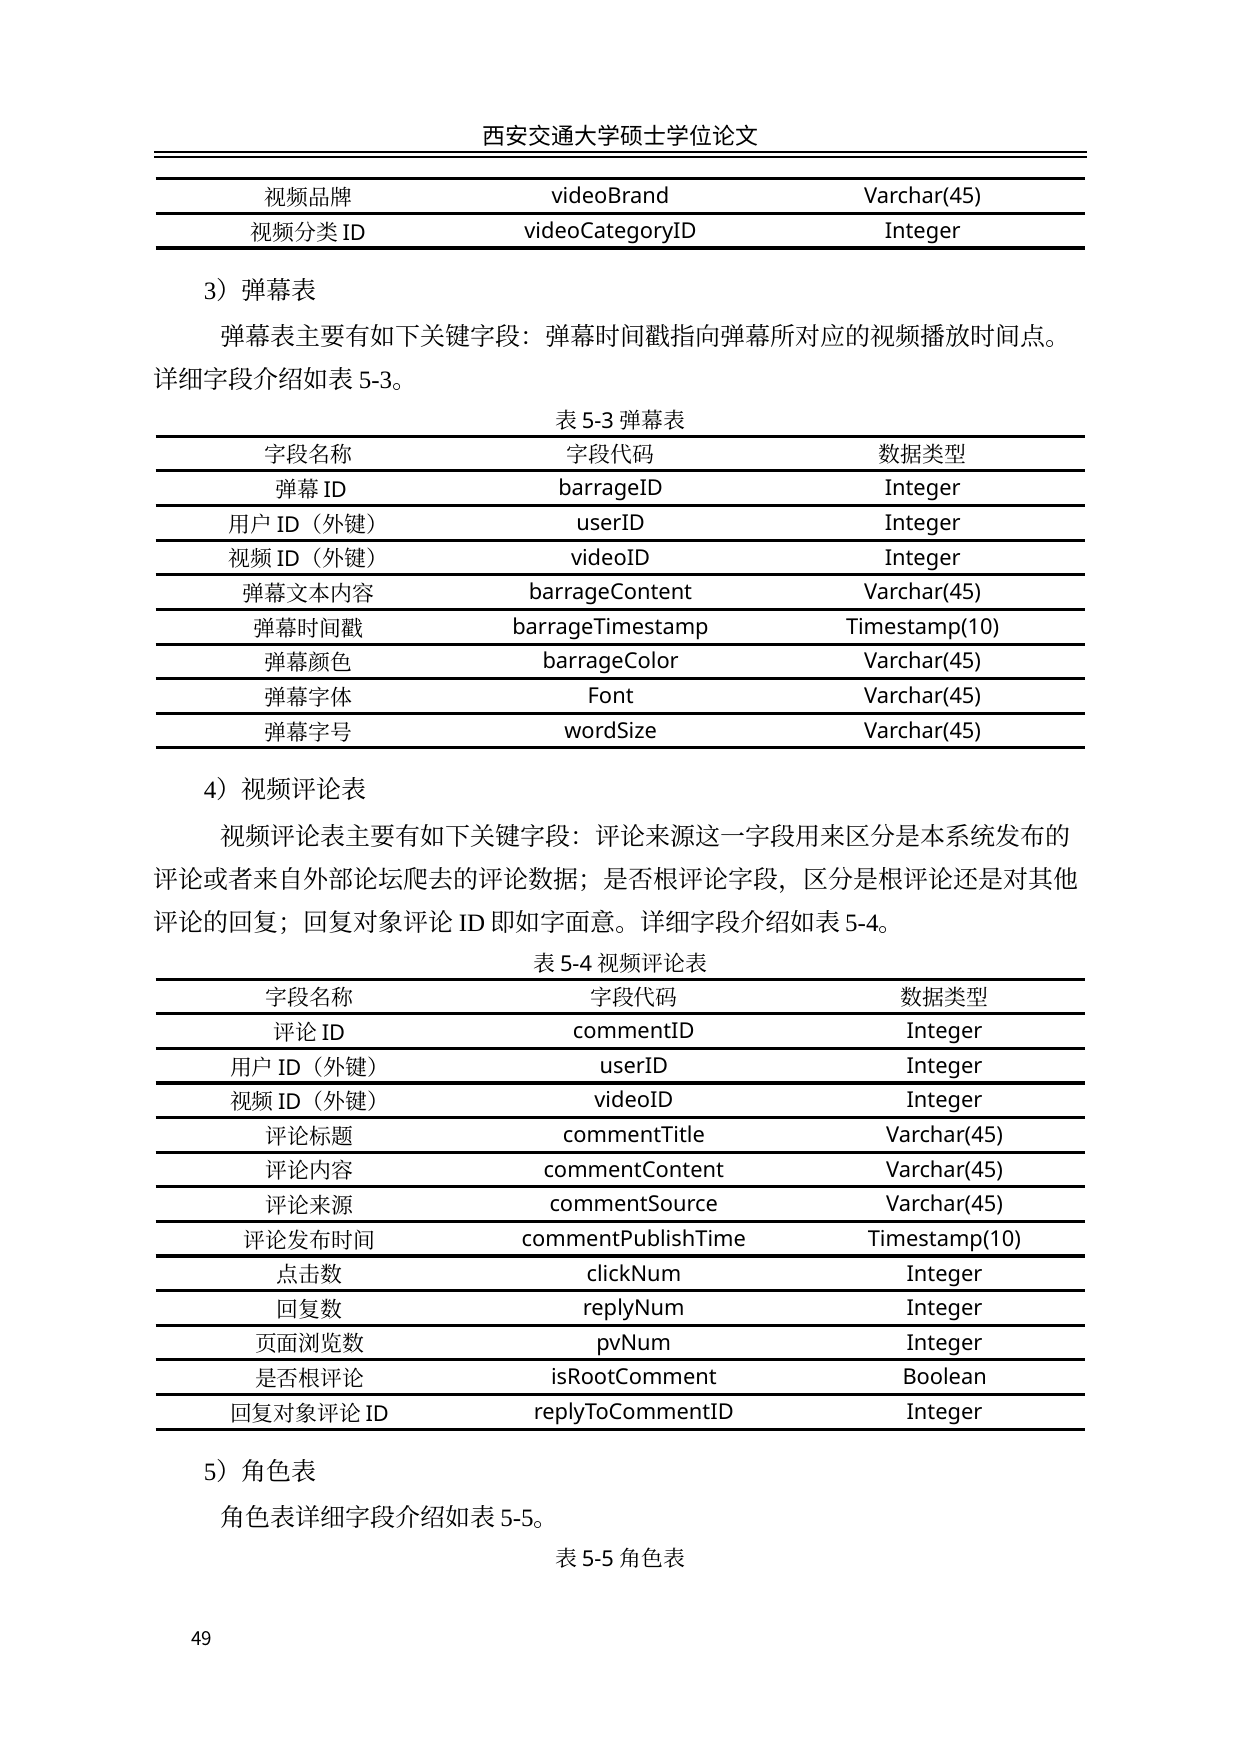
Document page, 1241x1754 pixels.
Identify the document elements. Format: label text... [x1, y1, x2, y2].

table_cell Varchar(45) [760, 715, 1085, 746]
table_header 字段代码 [463, 981, 804, 1012]
table_cell 视频品牌 [156, 180, 461, 212]
table_cell 弹幕字号 [156, 715, 461, 746]
table_cell Timestamp(10) [760, 611, 1085, 642]
table_cell 评论标题 [156, 1119, 463, 1151]
table_cell Varchar(45) [760, 576, 1085, 608]
table_cell videoBrand [461, 180, 760, 212]
table_header 字段名称 [156, 981, 463, 1012]
table_cell barrageTimestamp [461, 611, 760, 642]
table_cell isRootComment [463, 1361, 804, 1393]
table_cell 弹幕颜色 [156, 646, 461, 677]
table_cell clickNum [463, 1258, 804, 1289]
table_cell 弹幕ID [156, 472, 461, 504]
table_cell Integer [804, 1085, 1085, 1116]
table_cell pvNum [463, 1327, 804, 1358]
table_cell Varchar(45) [804, 1119, 1085, 1151]
table_cell commentPublishTime [463, 1223, 804, 1254]
table_cell userID [463, 1050, 804, 1081]
table_cell replyToCommentID [463, 1396, 804, 1427]
table_header 数据类型 [804, 981, 1085, 1012]
text 表5-3 弹幕表 [153, 403, 1087, 434]
table_cell Integer [760, 507, 1085, 538]
table_cell 用户ID（外键） [156, 1050, 463, 1081]
text 表5-5 角色表 [153, 1541, 1087, 1572]
table_cell Varchar(45) [804, 1154, 1085, 1185]
table_cell videoID [463, 1085, 804, 1116]
table_cell Boolean [804, 1361, 1085, 1393]
text 5）角色表 [153, 1451, 1087, 1487]
table_cell Varchar(45) [760, 180, 1085, 212]
table_cell Integer [804, 1050, 1085, 1081]
table_cell Integer [804, 1258, 1085, 1289]
text 4）视频评论表 [153, 770, 1087, 806]
table_cell 用户ID（外键） [156, 507, 461, 538]
text 视频评论表主要有如下关键字段：评论来源这一字段用来区分是本系统发布的评论或者来自外部论坛爬去的评论数据；是否根评论字段，区分是根评论还是对其他评论的回复；回复对象评论ID即如字面意。详细字段介绍如表5-4。 [153, 816, 1087, 939]
table_cell userID [461, 507, 760, 538]
table_cell videoCategoryID [461, 215, 760, 246]
table_header 字段代码 [461, 438, 760, 469]
table_cell Varchar(45) [760, 646, 1085, 677]
text 弹幕表主要有如下关键字段：弹幕时间戳指向弹幕所对应的视频播放时间点。详细字段介绍如表5-3。 [153, 317, 1087, 396]
text 表5-4 视频评论表 [153, 946, 1087, 977]
table_cell Integer [804, 1015, 1085, 1047]
table_header 字段名称 [156, 438, 461, 469]
table_header 数据类型 [760, 438, 1085, 469]
table_cell barrageContent [461, 576, 760, 608]
table_cell Integer [804, 1396, 1085, 1427]
table_cell 页面浏览数 [156, 1327, 463, 1358]
table_cell 点击数 [156, 1258, 463, 1289]
table_cell Integer [760, 542, 1085, 573]
table_cell replyNum [463, 1292, 804, 1323]
table_cell Varchar(45) [760, 680, 1085, 712]
table_cell 回复对象评论ID [156, 1396, 463, 1427]
table_cell Integer [804, 1327, 1085, 1358]
text 角色表详细字段介绍如表5-5。 [153, 1498, 1087, 1534]
table_cell 评论ID [156, 1015, 463, 1047]
table_cell Integer [804, 1292, 1085, 1323]
table_cell Timestamp(10) [804, 1223, 1085, 1254]
table_cell 评论发布时间 [156, 1223, 463, 1254]
table_cell 视频ID（外键） [156, 1085, 463, 1116]
table_cell commentContent [463, 1154, 804, 1185]
table_cell 视频ID（外键） [156, 542, 461, 573]
table_cell Integer [760, 472, 1085, 504]
table_cell commentID [463, 1015, 804, 1047]
table_cell 回复数 [156, 1292, 463, 1323]
table_cell 评论来源 [156, 1188, 463, 1220]
table_cell commentSource [463, 1188, 804, 1220]
text 3）弹幕表 [153, 270, 1087, 306]
table_cell 视频分类ID [156, 215, 461, 246]
table_cell videoID [461, 542, 760, 573]
table_cell Varchar(45) [804, 1188, 1085, 1220]
table_cell commentTitle [463, 1119, 804, 1151]
table_cell 弹幕时间戳 [156, 611, 461, 642]
table_cell 弹幕文本内容 [156, 576, 461, 608]
table_cell 是否根评论 [156, 1361, 463, 1393]
table_cell 评论内容 [156, 1154, 463, 1185]
table_cell 弹幕字体 [156, 680, 461, 712]
table_cell Integer [760, 215, 1085, 246]
table_cell barrageColor [461, 646, 760, 677]
table_cell barrageID [461, 472, 760, 504]
table_cell Font [461, 680, 760, 712]
table_cell wordSize [461, 715, 760, 746]
